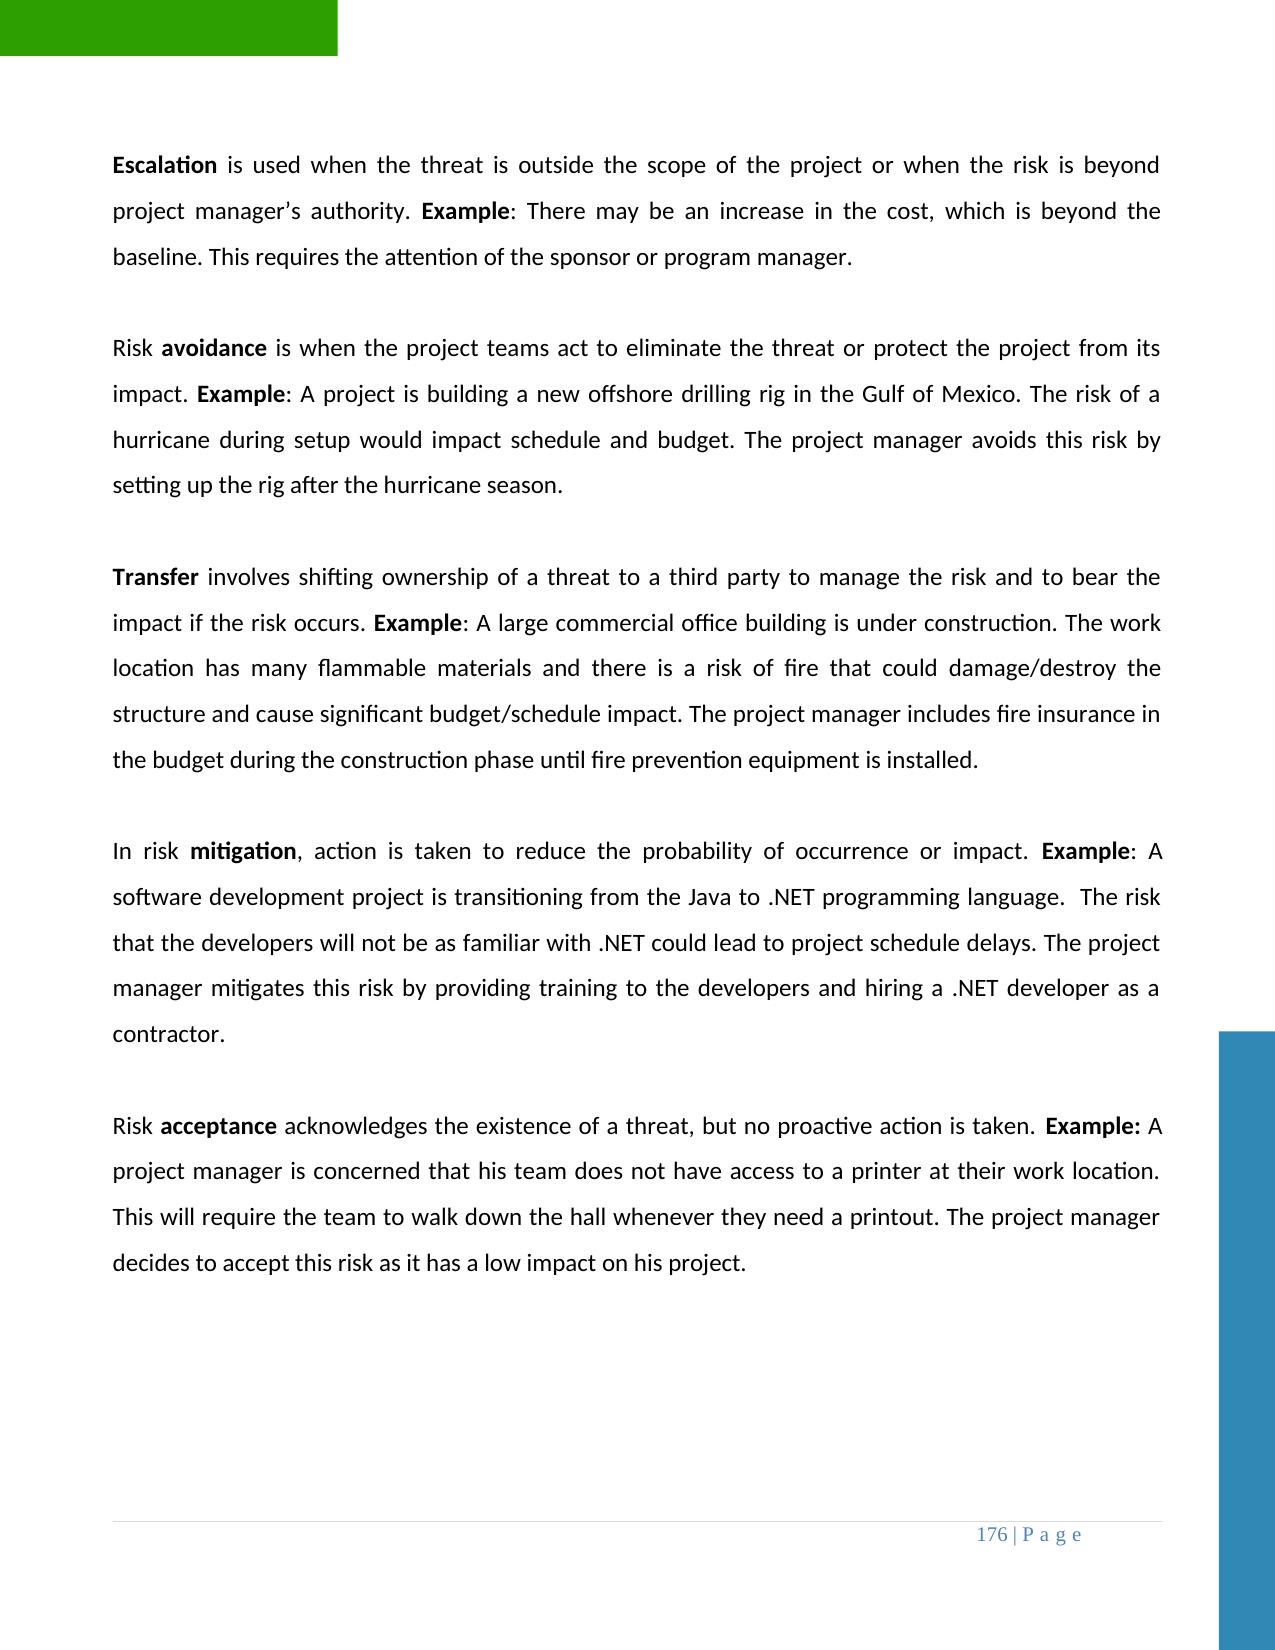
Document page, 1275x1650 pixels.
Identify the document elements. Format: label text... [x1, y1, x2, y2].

text In risk mitigation, action is taken to reduce the probability of occurrence or impact. Example: A software development project is transitioning from the Java to .NET programming language. The risk that the developers will not be as familiar with .NET could lead to project schedule delays. The project manager mitigates this risk by providing training to the developers and hiring a .NET developer as a contractor. [112, 835, 1162, 1049]
text Risk acceptance acknowledges the existence of a threat, but no proactive action is taken. Example: A project manager is concerned that his team does not have access to a printer at their work location. This will require the team to walk down the hall whenever they need a printout. The project manager decides to accept this risk as it has a low impact on his project. [112, 1110, 1162, 1277]
text Risk avoidance is when the project teams act to eliminate the threat or protect the project from its impact. Example: A project is building a new offshore drilling rig in the Gulf of Mexico. The risk of a hurricane during setup would impact schedule and budget. The project manager avoids this risk by setting up the rig after the hurricane season. [112, 332, 1162, 500]
text Escalation is used when the threat is outside the scope of the project or when the risk is beyond project manager’s authority. Example: There may be an increase in the cost, which is beyond the baseline. This requires the attention of the sponsor or program manager. [112, 149, 1162, 271]
text Transfer involves shifting ownership of a threat to a third party to manage the risk and to bear the impact if the risk occurs. Example: A large commercial office building is under construction. The work location has many flammable materials and there is a risk of fire that could damage/destroy the structure and cause significant budget/schedule impact. The project manager includes fire insurance in the budget during the construction phase until fire prevention equipment is installed. [112, 561, 1162, 774]
